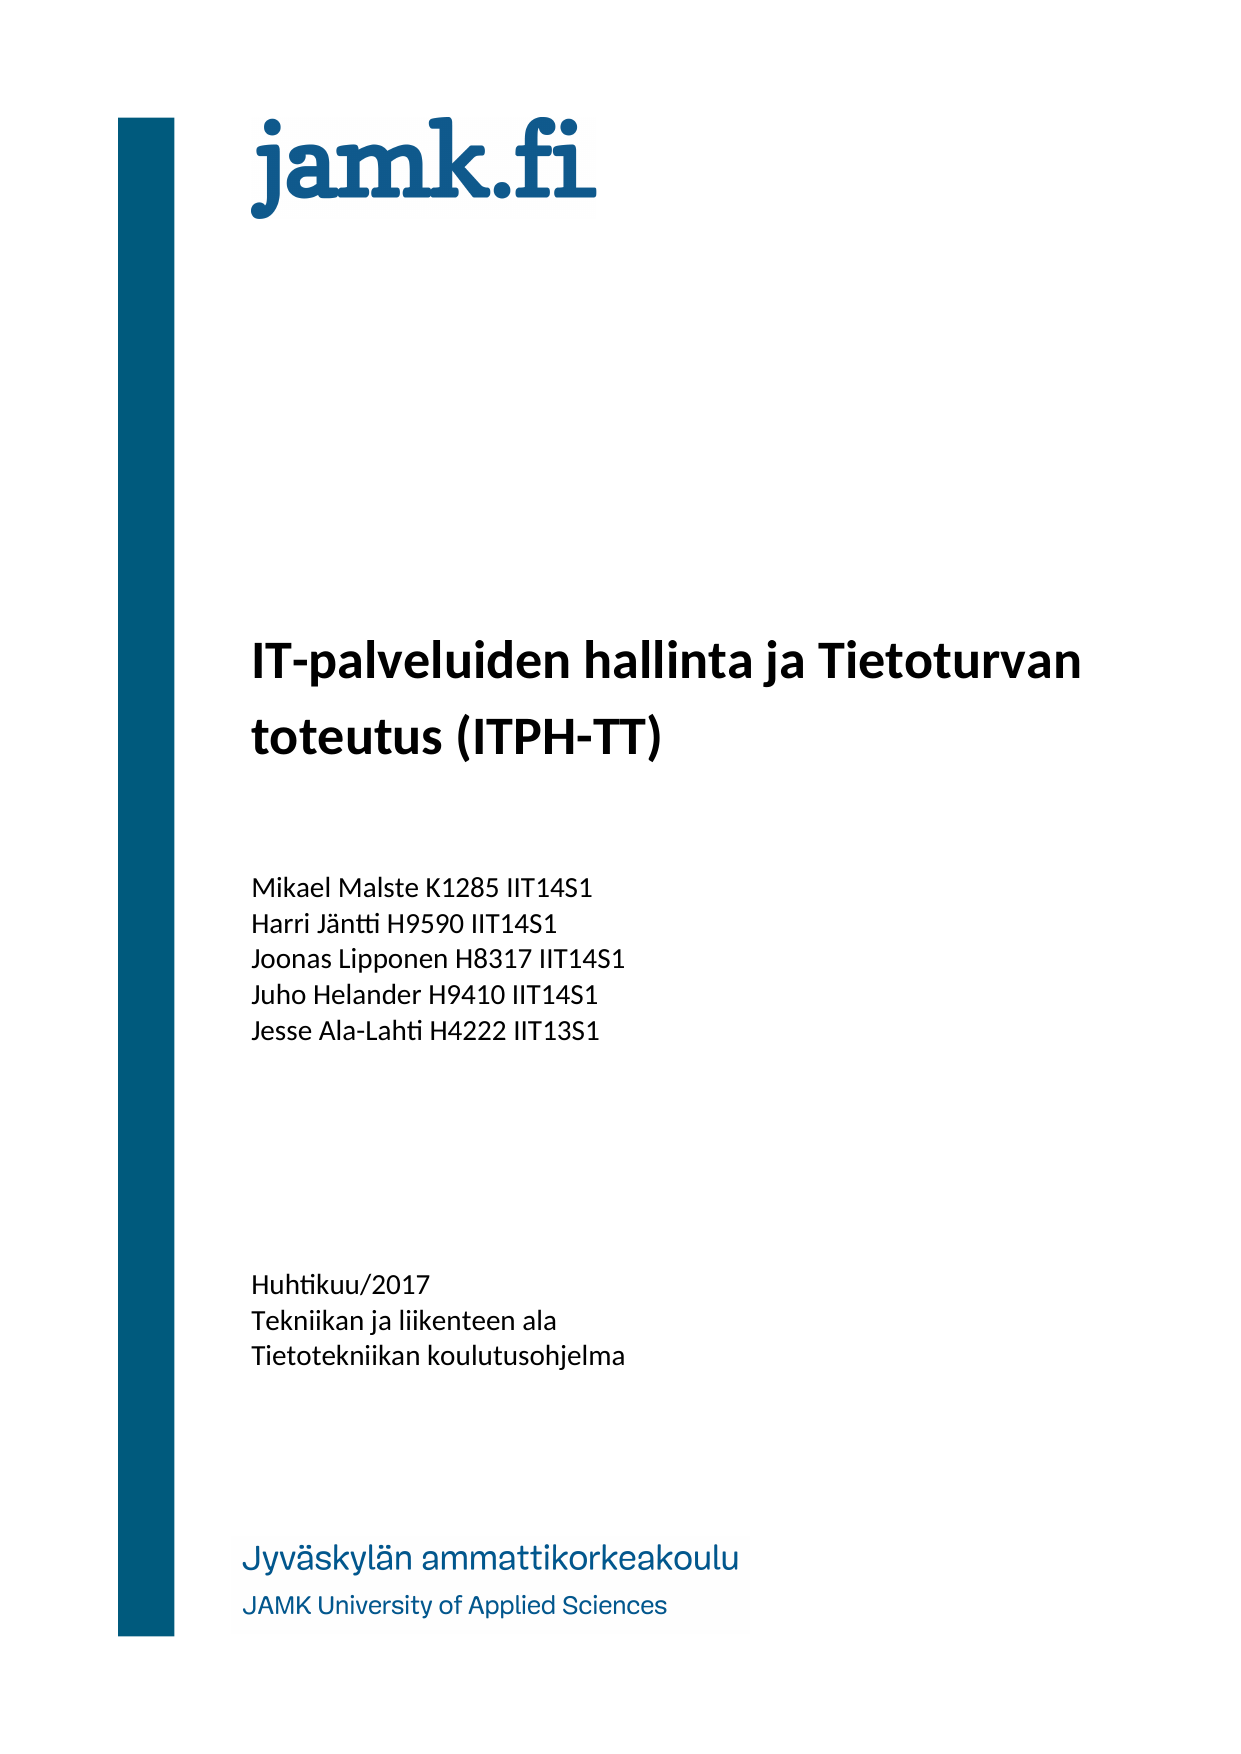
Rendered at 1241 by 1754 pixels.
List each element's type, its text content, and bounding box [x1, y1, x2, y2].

text Mikael Malste K1285 IIT14S1 [251, 869, 1122, 905]
text Jesse Ala-Lahti H4222 IIT13S1 [251, 1012, 1122, 1047]
text IT-palveluiden hallinta ja Tietoturvan toteutus (ITPH-TT) [251, 626, 1122, 768]
picture [231, 1536, 750, 1634]
text Tietotekniikan koulutusohjelma [251, 1337, 1122, 1373]
text Harri Jäntti H9590 IIT14S1 [251, 905, 1122, 940]
text Tekniikan ja liikenteen ala [251, 1302, 1122, 1337]
text Juho Helander H9410 IIT14S1 [251, 976, 1122, 1012]
text Huhtikuu/2017 [251, 1266, 1122, 1302]
picture [251, 117, 597, 219]
text Joonas Lipponen H8317 IIT14S1 [251, 940, 1122, 976]
